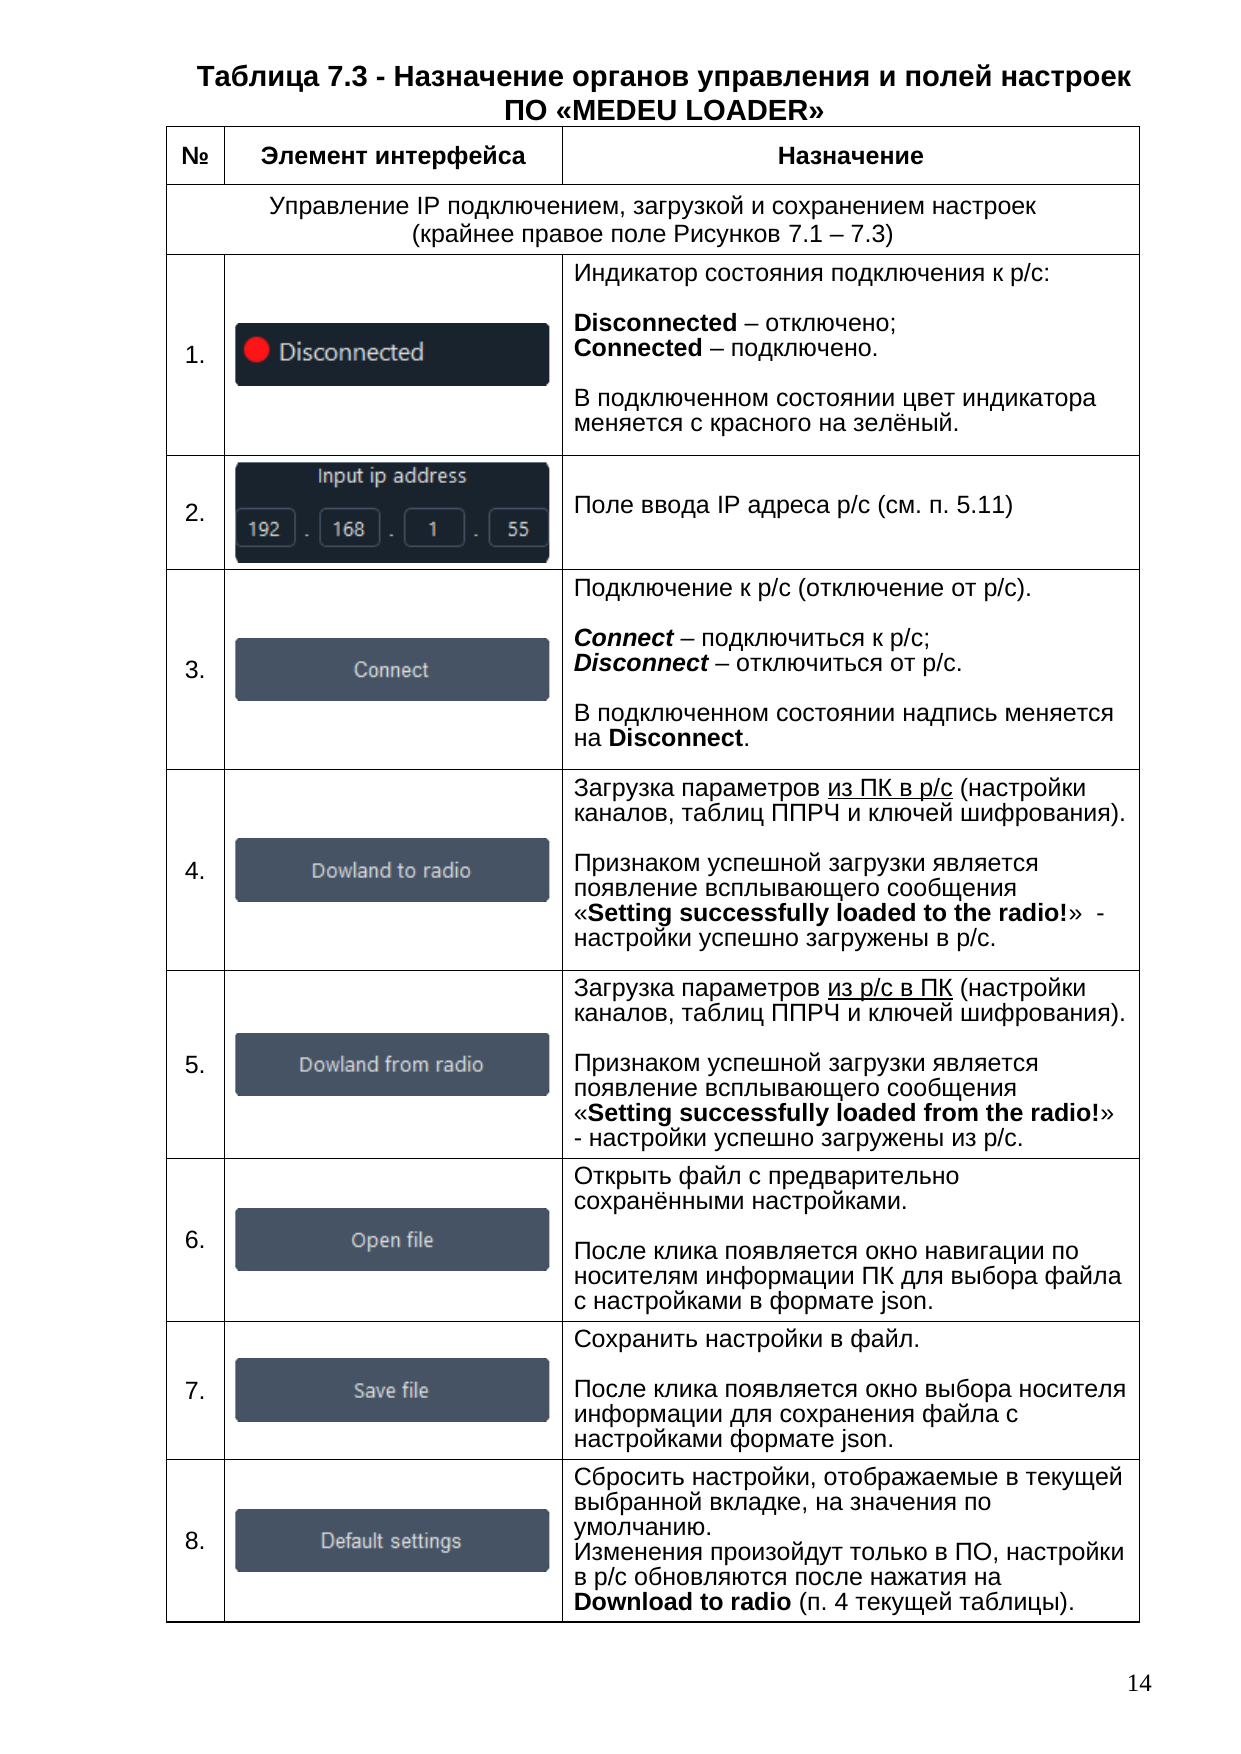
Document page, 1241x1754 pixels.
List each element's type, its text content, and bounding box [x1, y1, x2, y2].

table_cell Управление IP подключением, загрузкой и сохранением настроек (крайнее правое поле Рисунков 7.1 – 7.3) [167, 185, 1139, 254]
table_cell [167, 971, 224, 1158]
picture [235, 461, 550, 563]
table_cell Сохранить настройки в файл. После клика появляется окно выбора носителя информации для сохранения файла с настройками формате json. [563, 1322, 1139, 1458]
table_cell [225, 255, 562, 454]
table_cell [225, 1322, 562, 1458]
table_cell [167, 570, 224, 769]
table_cell [167, 456, 224, 569]
table_cell Поле ввода IP адреса р/с (см. п. 5.11) [563, 456, 1139, 569]
table_cell [167, 770, 224, 970]
table_header Назначение [563, 127, 1139, 184]
table_header № [167, 127, 224, 184]
table_cell [225, 570, 562, 769]
table_cell [225, 770, 562, 970]
table_cell [225, 1159, 562, 1321]
picture [235, 838, 550, 902]
text Таблица 7.3 - Назначение органов управления и полей настроек ПО «MEDEU LOADER» [177, 59, 1152, 126]
table_cell [167, 1460, 224, 1621]
table_cell [167, 255, 224, 454]
table_cell Сбросить настройки, отображаемые в текущей выбранной вкладке, на значения по умолчанию. Изменения произойдут только в ПО, настройки в р/с обновляются после нажатия на Download to radio (п. 4 текущей таблицы). [563, 1460, 1139, 1621]
picture [235, 1033, 550, 1096]
picture [235, 1208, 550, 1271]
picture [235, 323, 550, 386]
table_cell [225, 1460, 562, 1621]
table_cell Подключение к р/с (отключение от р/с). Connect – подключиться к р/с; Disconnect – отключиться от р/с. В подключенном состоянии надпись меняется на Disconnect. [563, 570, 1139, 769]
table_cell Открыть файл с предварительно сохранёнными настройками. После клика появляется окно навигации по носителям информации ПК для выбора файла с настройками в формате json. [563, 1159, 1139, 1321]
table_cell Индикатор состояния подключения к р/с: Disconnected – отключено; Сonnected – подключено. В подключенном состоянии цвет индикатора меняется с красного на зелёный. [563, 255, 1139, 454]
table_cell [167, 1159, 224, 1321]
picture [235, 1358, 550, 1422]
table_cell [225, 971, 562, 1158]
table_cell Загрузка параметров из ПК в р/с (настройки каналов, таблиц ППРЧ и ключей шифрования). Признаком успешной загрузки является появление всплывающего сообщения «Setting successfully loaded to the radio!» - настройки успешно загружены в р/с. [563, 770, 1139, 970]
picture [235, 1509, 550, 1572]
table_cell [225, 456, 562, 569]
table_cell [167, 1322, 224, 1458]
table_header Элемент интерфейса [225, 127, 562, 184]
table_cell Загрузка параметров из р/с в ПК (настройки каналов, таблиц ППРЧ и ключей шифрования). Признаком успешной загрузки является появление всплывающего сообщения «Setting successfully loaded from the radio!» - настройки успешно загружены из р/с. [563, 971, 1139, 1158]
picture [235, 638, 550, 701]
